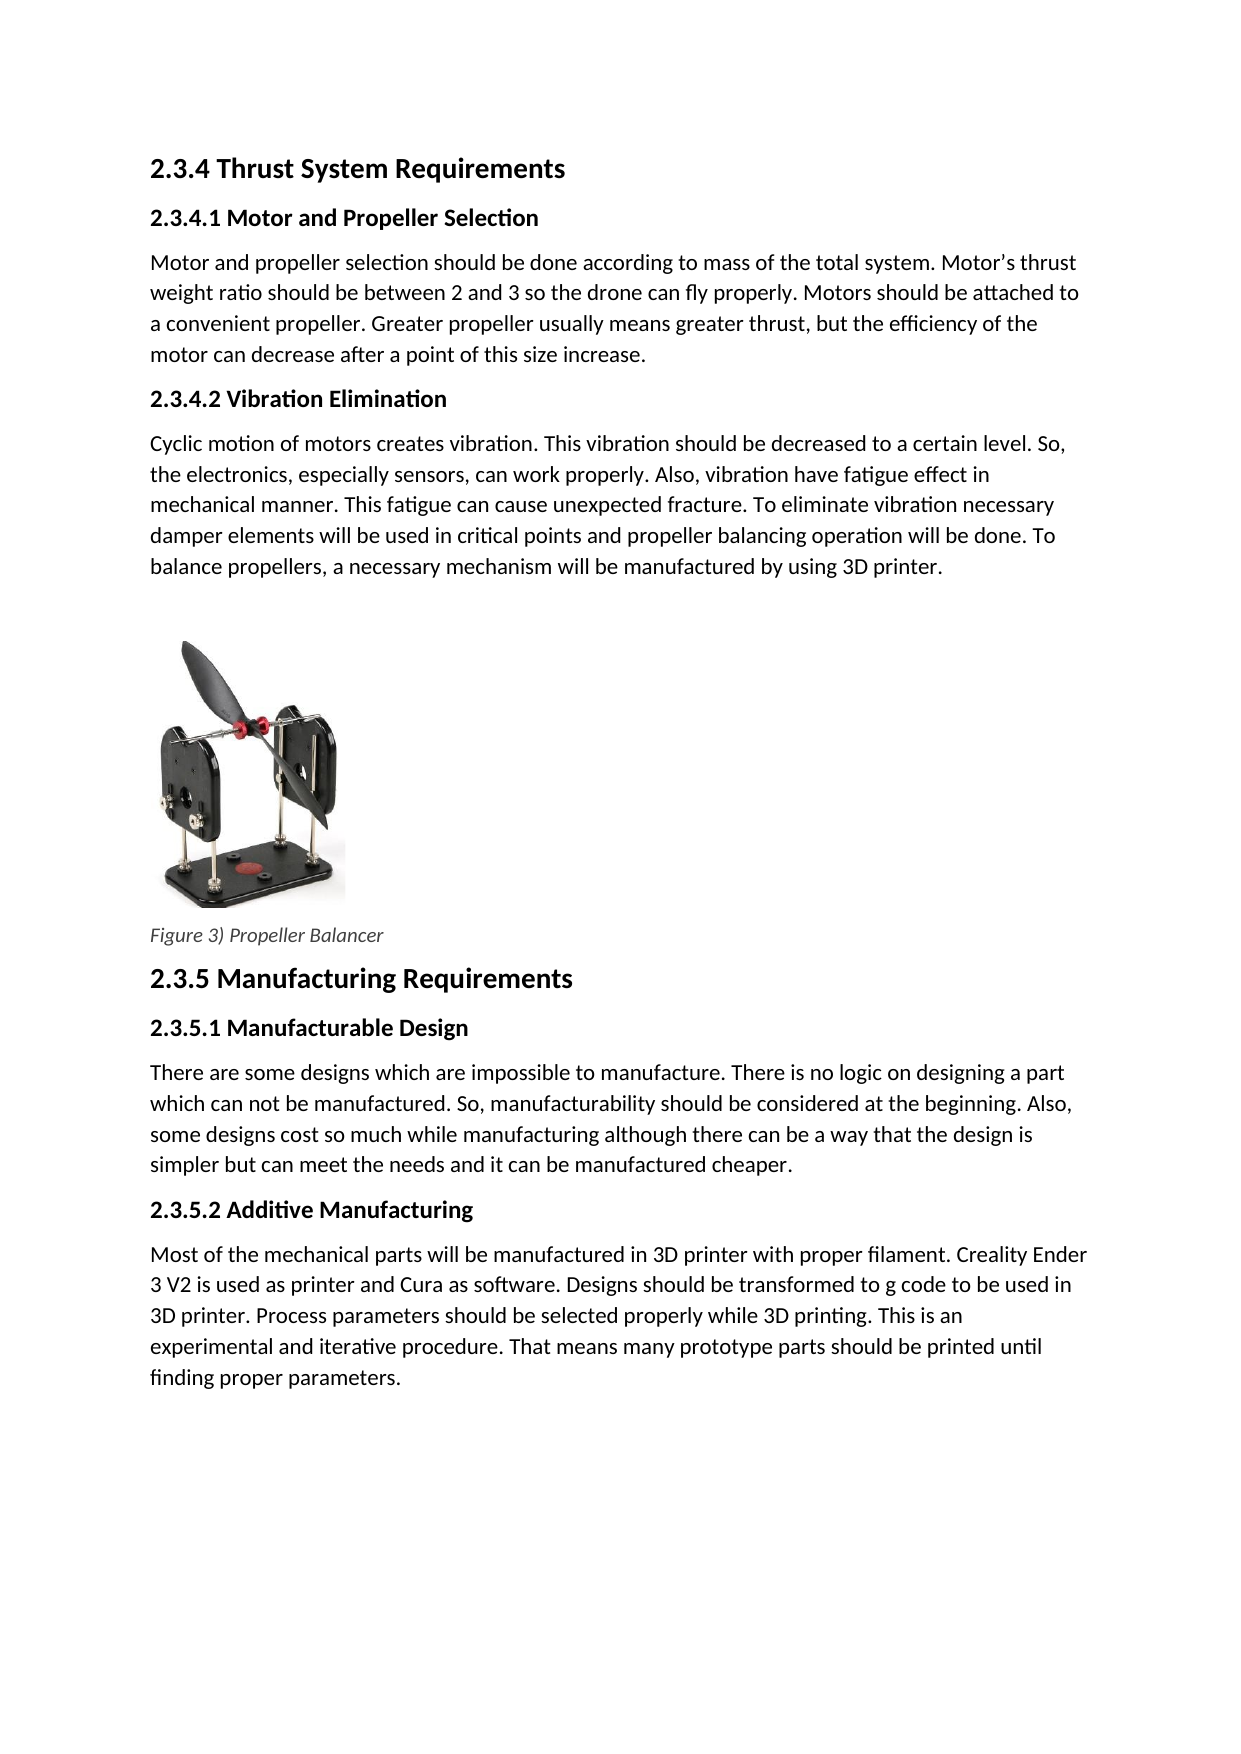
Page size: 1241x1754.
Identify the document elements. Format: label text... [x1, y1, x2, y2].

text 2.3.5.2 Additive Manufacturing [150, 1194, 1090, 1224]
text Cyclic motion of motors creates vibration. This vibration should be decreased to a certain level. So, the electronics, especially sensors, can work properly. Also, vibration have fatigue effect in mechanical manner. This fatigue can cause unexpected fracture. To eliminate vibration necessary damper elements will be used in critical points and propeller balancing operation will be done. To balance propellers, a necessary mechanism will be manufactured by using 3D printer. [150, 429, 1090, 580]
text 2.3.5 Manufacturing Requirements [150, 961, 1090, 996]
text Figure 3) Propeller Balancer [150, 923, 1090, 948]
text 2.3.4 Thrust System Requirements [150, 150, 1090, 186]
text Most of the mechanical parts will be manufactured in 3D printer with proper filament. Creality Ender 3 V2 is used as printer and Cura as software. Designs should be transformed to g code to be used in 3D printer. Process parameters should be selected properly while 3D printing. This is an experimental and iterative procedure. That means many prototype parts should be printed until finding proper parameters. [150, 1240, 1090, 1391]
text There are some designs which are impossible to manufacture. There is no logic on designing a part which can not be manufactured. So, manufacturability should be considered at the beginning. Also, some designs cost so much while manufacturing although there can be a way that the design is simpler but can meet the needs and it can be manufactured cheaper. [150, 1058, 1090, 1178]
text Motor and propeller selection should be done according to mass of the total system. Motor’s thrust weight ratio should be between 2 and 3 so the drone can fly properly. Motors should be attached to a convenient propeller. Greater propeller usually means greater thrust, but the efficiency of the motor can decrease after a point of this size increase. [150, 248, 1090, 368]
text 2.3.4.2 Vibration Elimination [150, 383, 1090, 414]
text 2.3.5.1 Manufacturable Design [150, 1012, 1090, 1043]
text 2.3.4.1 Motor and Propeller Selection [150, 202, 1090, 232]
picture [150, 641, 346, 908]
